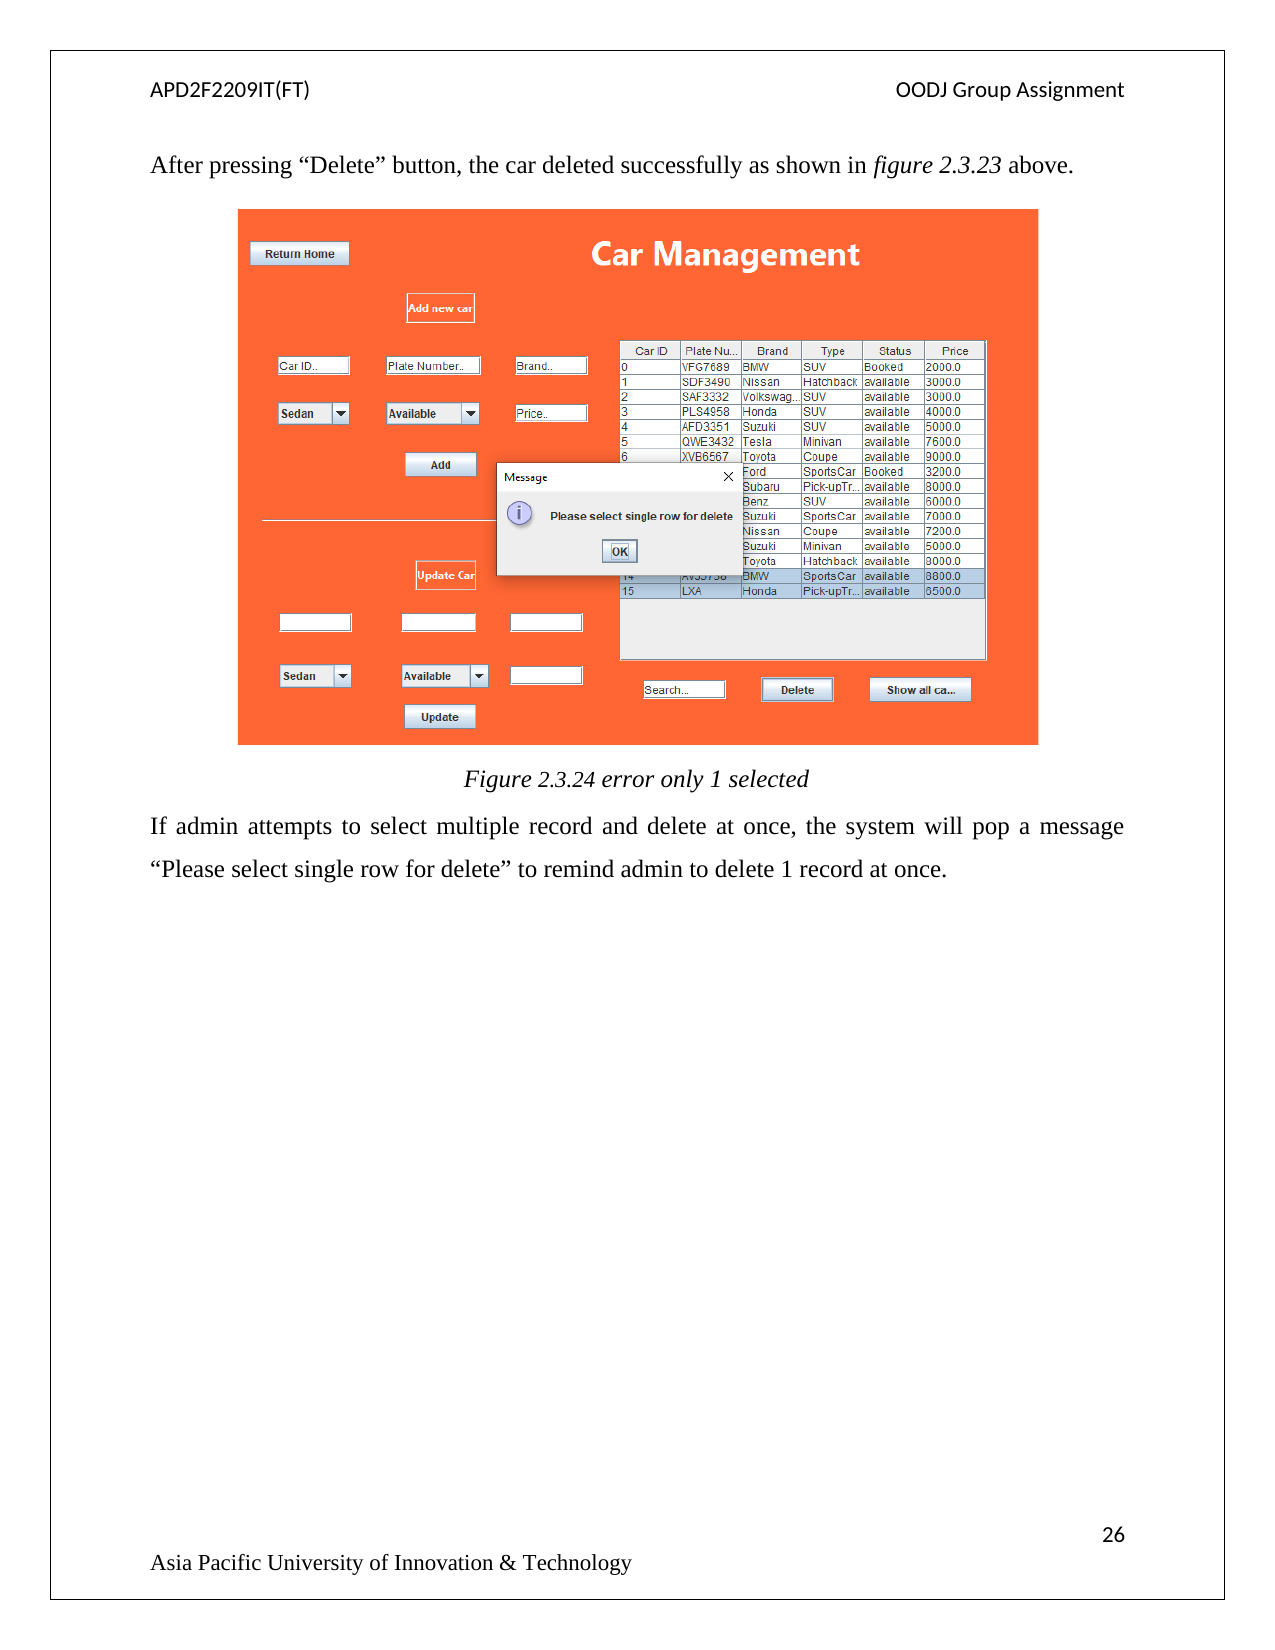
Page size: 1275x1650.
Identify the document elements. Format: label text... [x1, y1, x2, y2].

text If admin attempts to select multiple record and delete at once, the system will pop a message “Please select single row for delete” to remind admin to delete 1 record at once. [150, 811, 1125, 883]
text Figure 2.3.24 error only 1 selected [150, 764, 1125, 792]
text After pressing “Delete” button, the car deleted successfully as shown in figure 2.3.23 above. [150, 150, 1125, 179]
picture [236, 209, 1039, 745]
